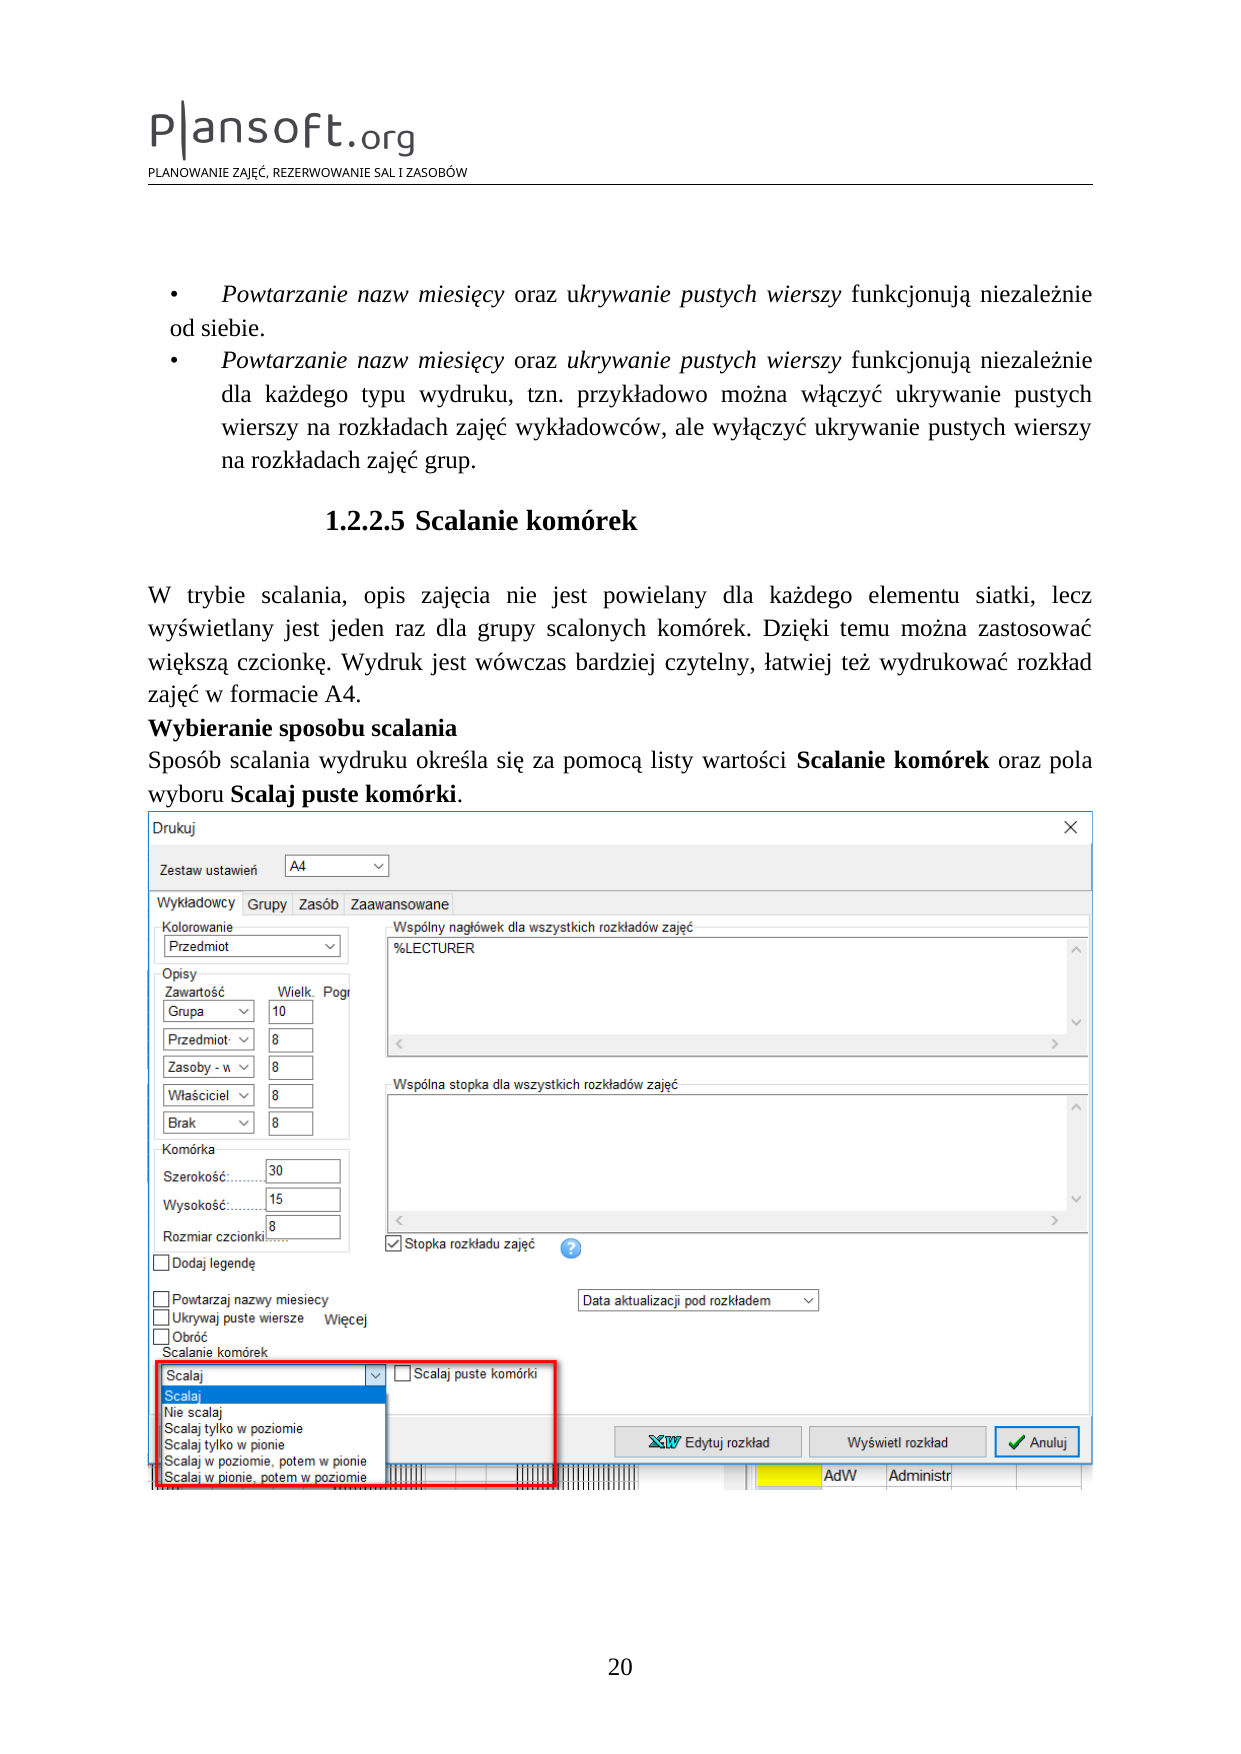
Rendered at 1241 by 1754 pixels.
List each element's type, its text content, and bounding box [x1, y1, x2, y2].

text • Powtarzanie nazw miesięcy oraz ukrywanie pustych wierszy funkcjonują niezależnie dla każdego typu wydruku, tzn. przykładowo można włączyć ukrywanie pustych wierszy na rozkładach zajęć wykładowców, ale wyłączyć ukrywanie pustych wierszy na rozkładach zajęć grup. [169, 346, 1093, 473]
subtitle Scalanie komórek [325, 503, 1093, 536]
text • Powtarzanie nazw miesięcy oraz ukrywanie pustych wierszy funkcjonują niezależnie od siebie. [169, 279, 1093, 341]
text W trybie scalania, opis zajęcia nie jest powielany dla każdego elementu siatki, lecz wyświetlany jest jeden raz dla grupy scalonych komórek. Dzięki temu można zastosować większą czcionkę. Wydruk jest wówczas bardziej czytelny, łatwiej też wydrukować rozkład zajęć w formacie A4. [148, 581, 1093, 708]
picture [147, 73, 418, 165]
text Wybieranie sposobu scalania [148, 713, 1093, 741]
picture [147, 811, 1093, 1490]
text Sposób scalania wydruku określa się za pomocą listy wartości Scalanie komórek oraz pola wyboru Scalaj puste komórki. [148, 746, 1093, 807]
